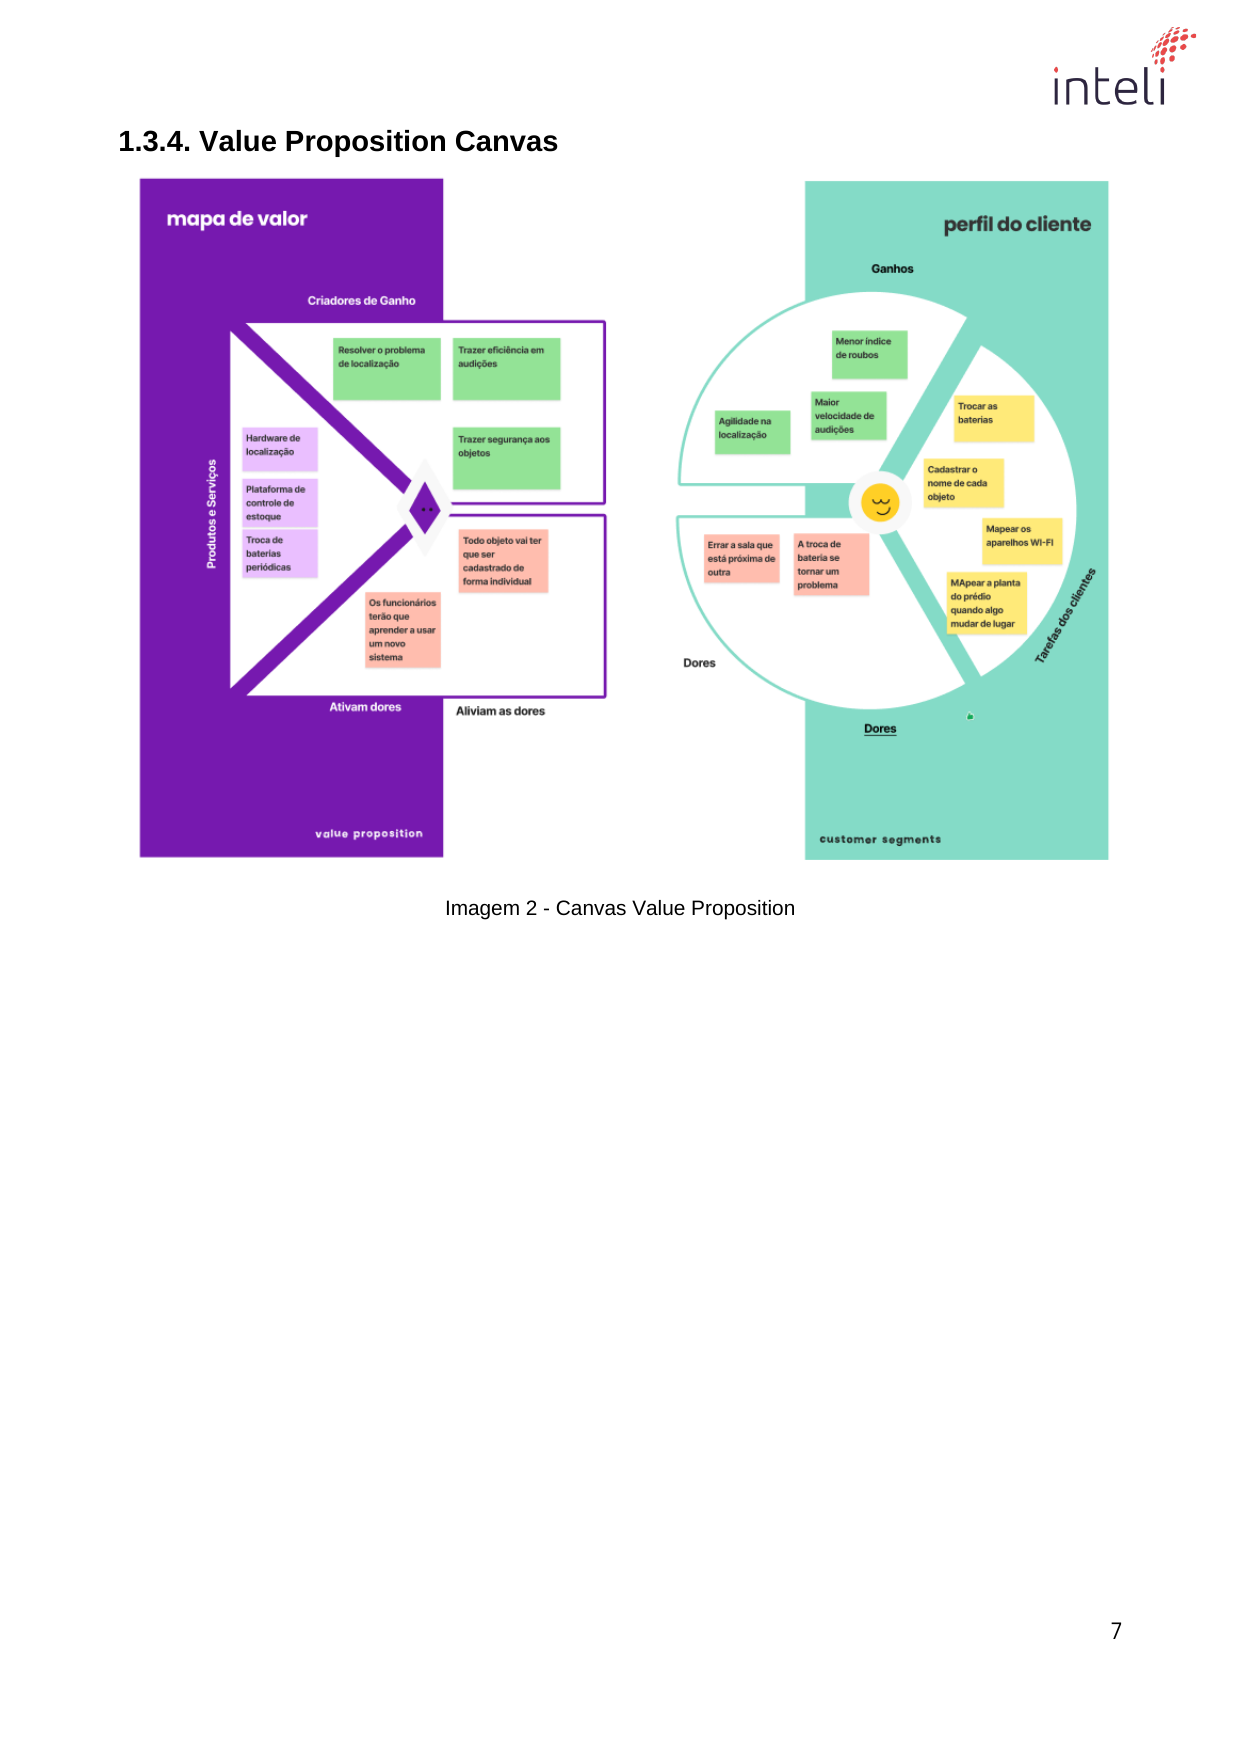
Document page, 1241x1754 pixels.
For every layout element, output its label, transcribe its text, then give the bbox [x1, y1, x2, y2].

picture [118, 165, 1123, 877]
text Imagem 2 - Canvas Value Proposition [118, 895, 1122, 919]
subtitle 1.3.4. Value Proposition Canvas [118, 124, 1122, 157]
picture [1054, 27, 1197, 105]
